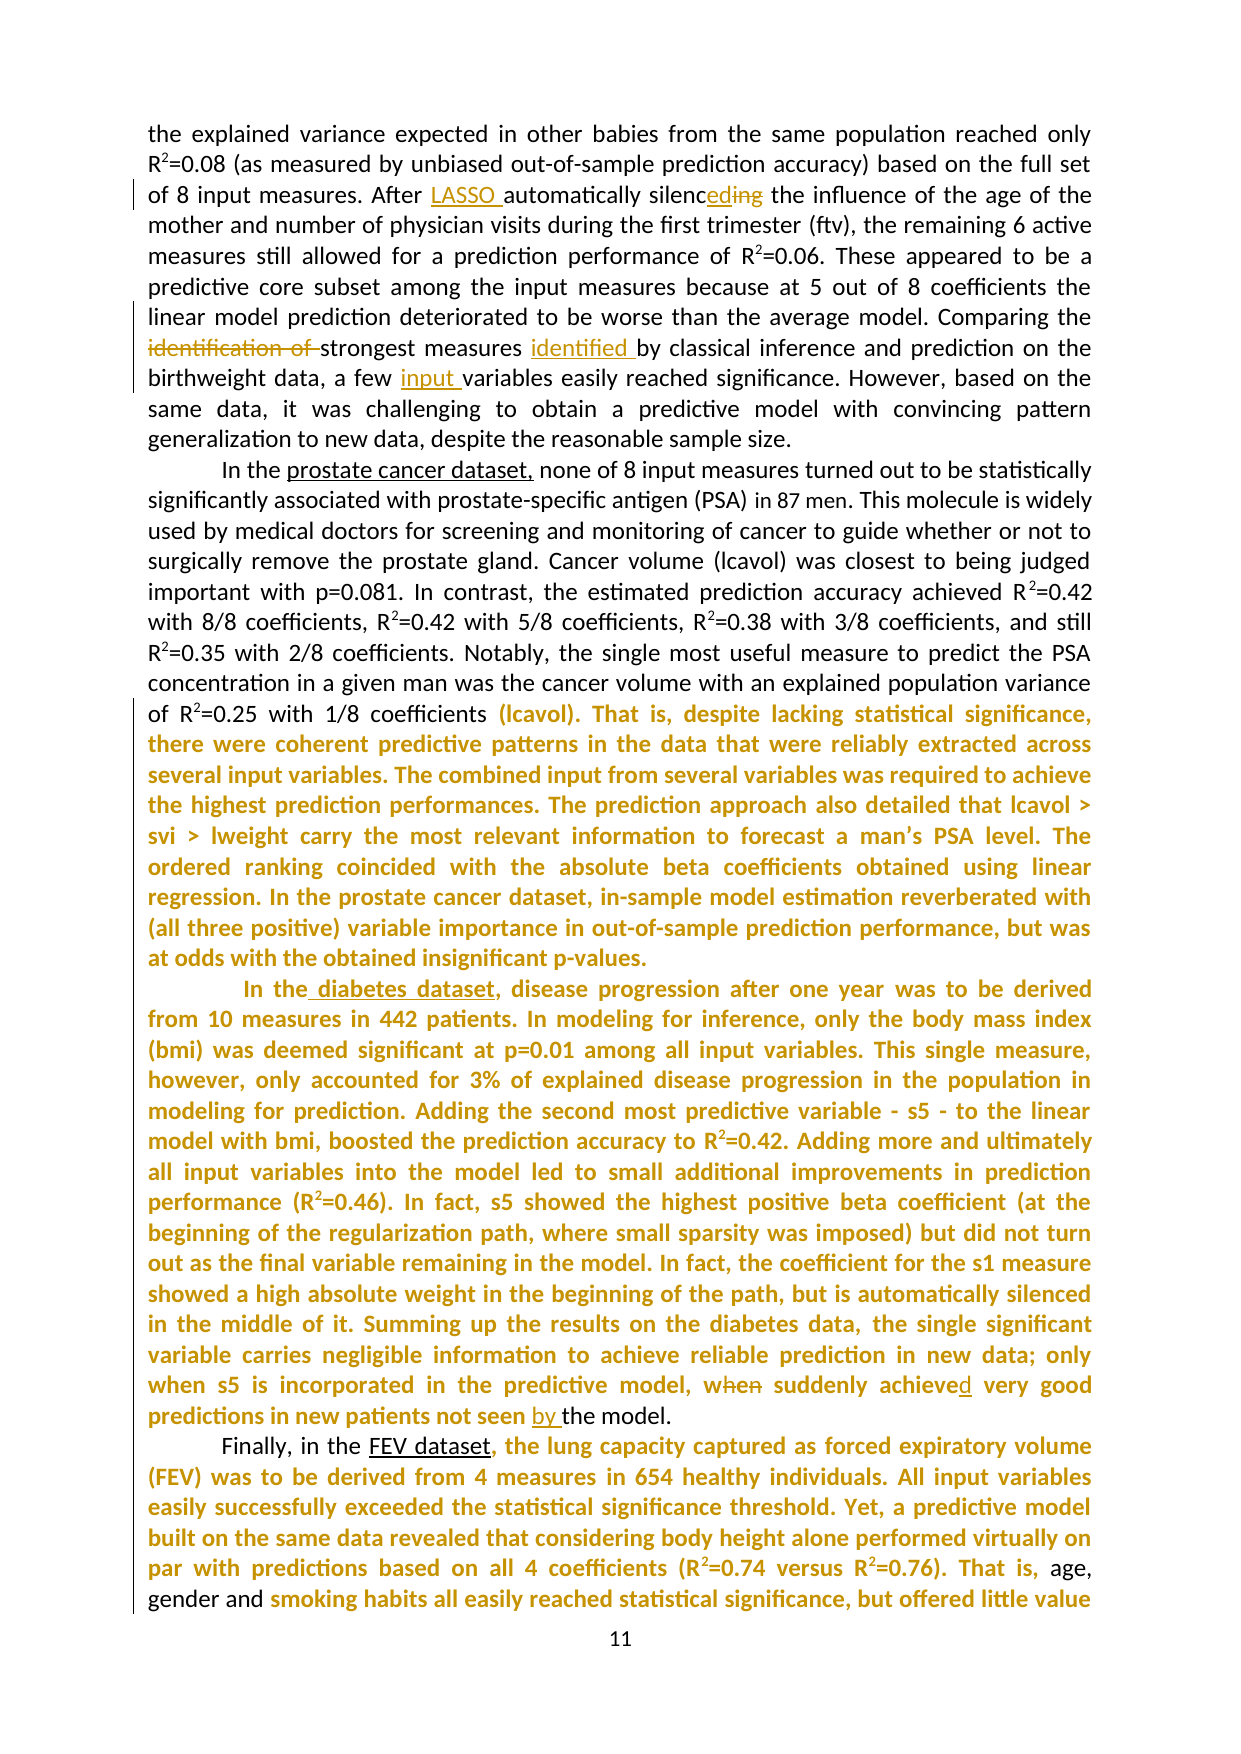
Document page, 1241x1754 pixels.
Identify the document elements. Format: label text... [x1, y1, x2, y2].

text In the prostate cancer dataset, none of 8 input measures turned out to be statistically significantly associated with prostate-specific antigen (PSA) in 87 men. This molecule is widely used by medical doctors for screening and monitoring of cancer to guide whether or not to surgically remove the prostate gland. Cancer volume (lcavol) was closest to being judged important with p=0.081. In contrast, the estimated prediction accuracy achieved R2=0.42 with 8/8 coefficients, R2=0.42 with 5/8 coefficients, R2=0.38 with 3/8 coefficients, and still R2=0.35 with 2/8 coefficients. Notably, the single most useful measure to predict the PSA concentration in a given man was the cancer volume with an explained population variance of R2=0.25 with 1/8 coefficients (lcavol). That is, despite lacking statistical significance, there were coherent predictive patterns in the data that were reliably extracted across several input variables. The combined input from several variables was required to achieve the highest prediction performances. The prediction approach also detailed that lcavol > svi > lweight carry the most relevant information to forecast a man’s PSA level. The ordered ranking coincided with the absolute beta coefficients obtained using linear regression. In the prostate cancer dataset, in-sample model estimation reverberated with (all three positive) variable importance in out-of-sample prediction performance, but was at odds with the obtained insignificant p-values. [148, 454, 1092, 973]
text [148, 118, 1092, 454]
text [148, 1431, 1092, 1614]
text In the diabetes dataset, disease progression after one year was to be derived from 10 measures in 442 patients. In modeling for inference, only the body mass index (bmi) was deemed significant at p=0.01 among all input variables. This single measure, however, only accounted for 3% of explained disease progression in the population in modeling for prediction. Adding the second most predictive variable - s5 - to the linear model with bmi, boosted the prediction accuracy to R2=0.42. Adding more and ultimately all input variables into the model led to small additional improvements in prediction performance (R2=0.46). In fact, s5 showed the highest positive beta coefficient (at the beginning of the regularization path, where small sparsity was imposed) but did not turn out as the final variable remaining in the model. In fact, the coefficient for the s1 measure showed a high absolute weight in the beginning of the path, but is automatically silenced in the middle of it. Summing up the results on the diabetes data, the single significant variable carries negligible information to achieve reliable prediction in new data; only when s5 is incorporated in the predictive model, we suddenly achieve very good predictions in new patients not seen the model. [148, 973, 1092, 1431]
